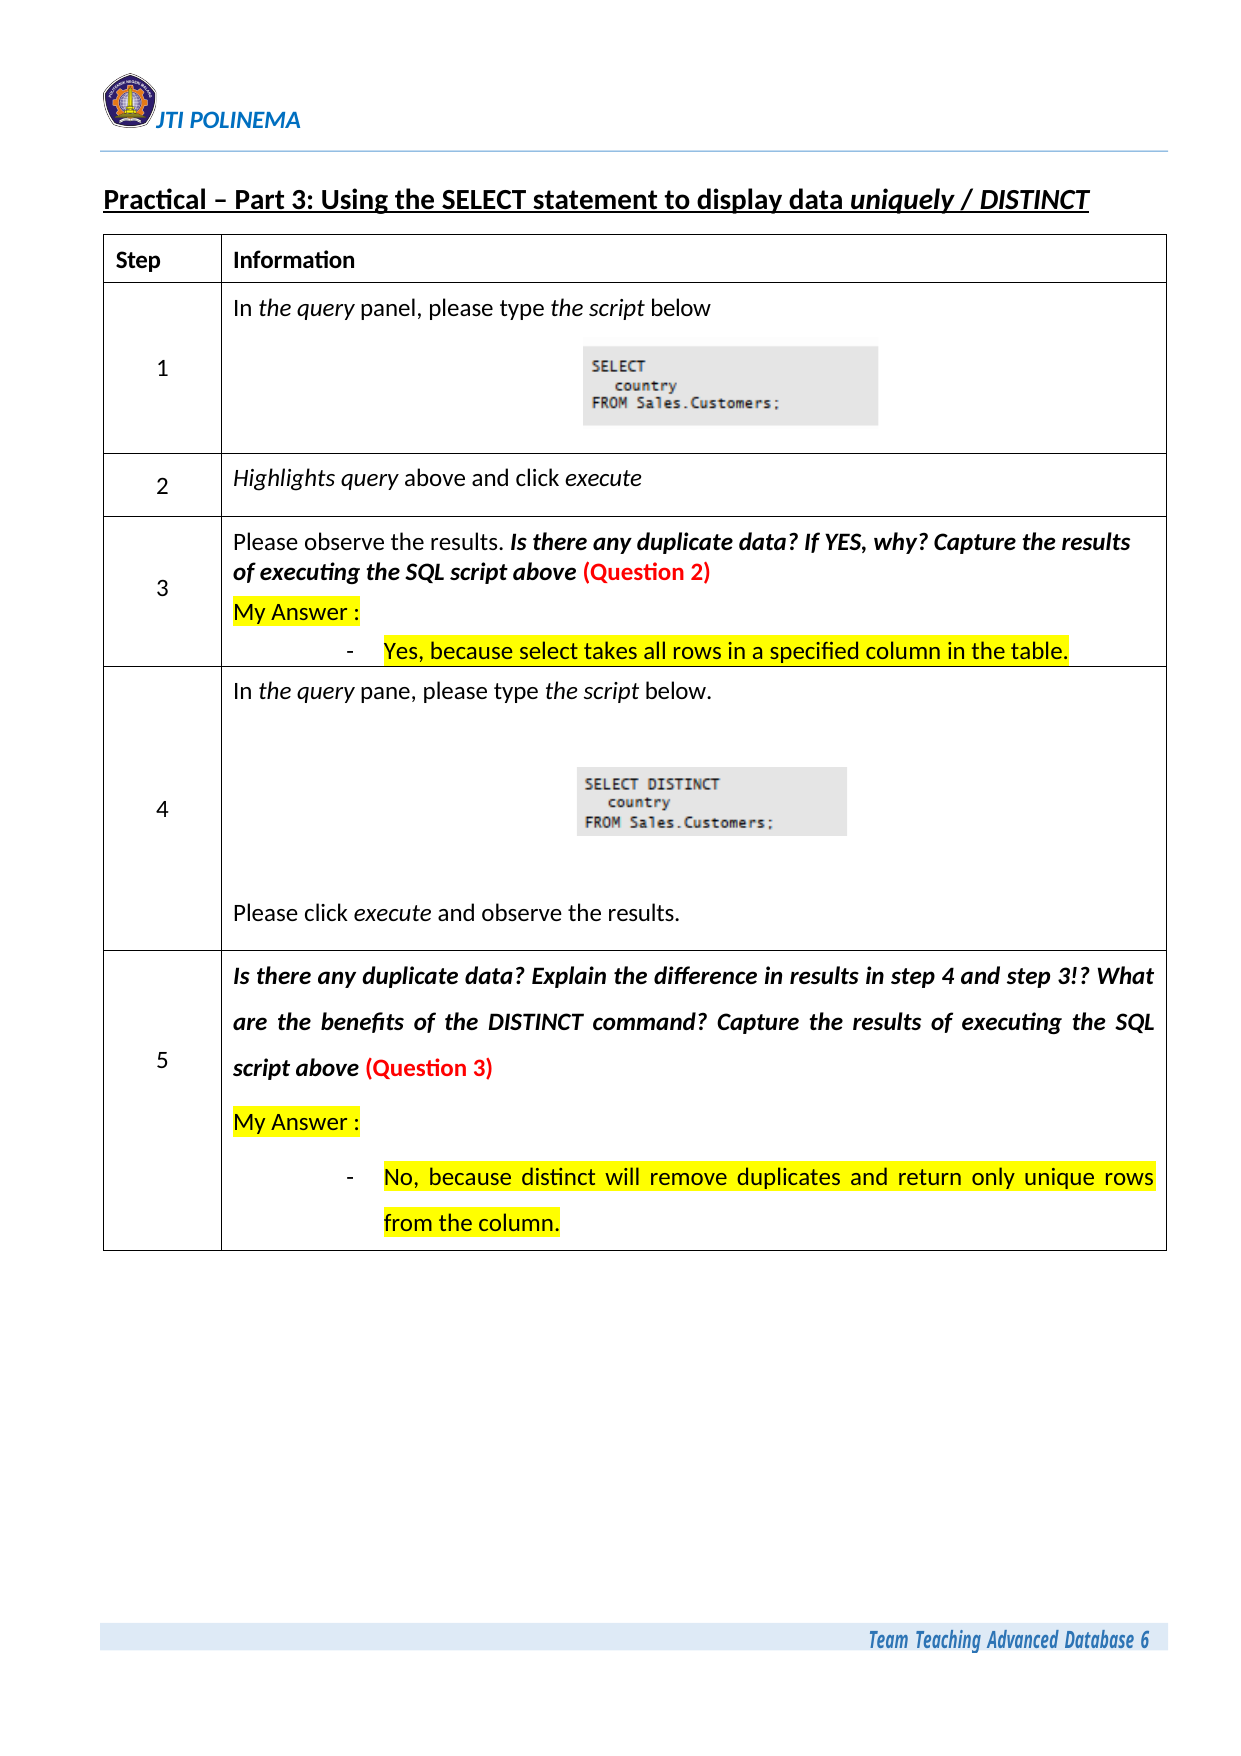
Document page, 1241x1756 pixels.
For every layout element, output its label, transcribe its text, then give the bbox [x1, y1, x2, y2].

table_cell In the query pane, please type the script below. Please click execute and observe the results. [222, 667, 1166, 950]
picture [576, 767, 848, 836]
table_cell 4 [104, 667, 221, 950]
text Practical – Part 3: Using the SELECT statement to display data uniquely / DISTINCT [103, 181, 1228, 216]
picture [583, 337, 879, 429]
table_cell Is there any duplicate data? Explain the difference in results in step 4 and step 3!? What are the benefits of the DISTINCT command? Capture the results of executing the SQL script above (Question 3) My Answer : No, because distinct will remove duplicates and return only unique rows from the column. [222, 951, 1166, 1250]
table_header Information [222, 235, 1166, 282]
table_cell 3 [104, 517, 221, 666]
table_cell In the query panel, please type the script below [222, 283, 1166, 453]
table_cell 5 [104, 951, 221, 1250]
table_cell Highlights query above and click execute [222, 454, 1166, 516]
table_cell 1 [104, 283, 221, 453]
table_cell 2 [104, 454, 221, 516]
table_header Step [104, 235, 221, 282]
picture [103, 73, 157, 128]
table_cell Please observe the results. Is there any duplicate data? If YES, why? Capture the results of executing the SQL script above (Question 2) My Answer : Yes, because select takes all rows in a specified column in the table. [222, 517, 1166, 666]
